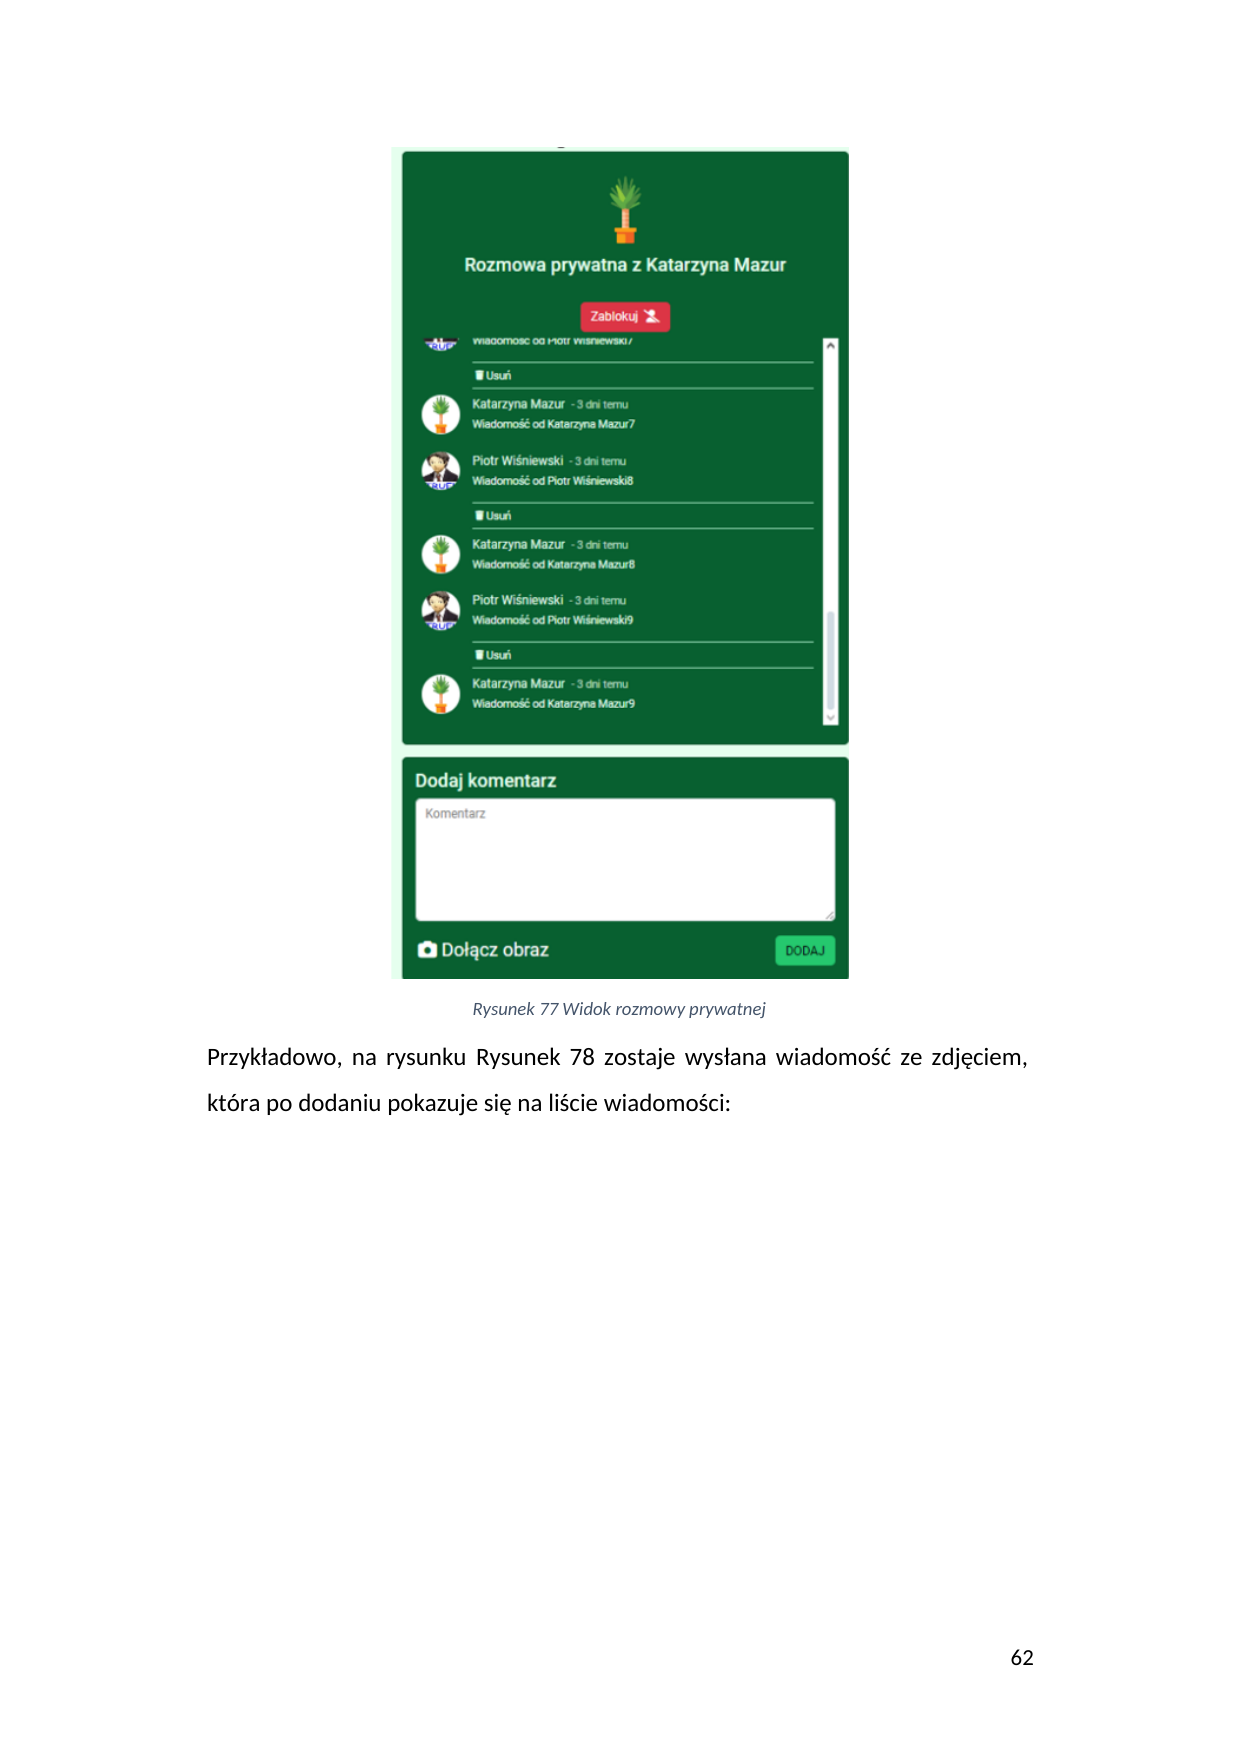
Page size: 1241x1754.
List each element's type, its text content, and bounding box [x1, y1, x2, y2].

text Przykładowo, na rysunku 78 zostaje wysłana wiadomość ze zdjęciem, która po dodaniu pokazuje się na liście wiadomości: [207, 1041, 1029, 1117]
text Rysunek 77 Widok rozmowy prywatnej [207, 997, 1033, 1020]
picture [391, 147, 849, 979]
